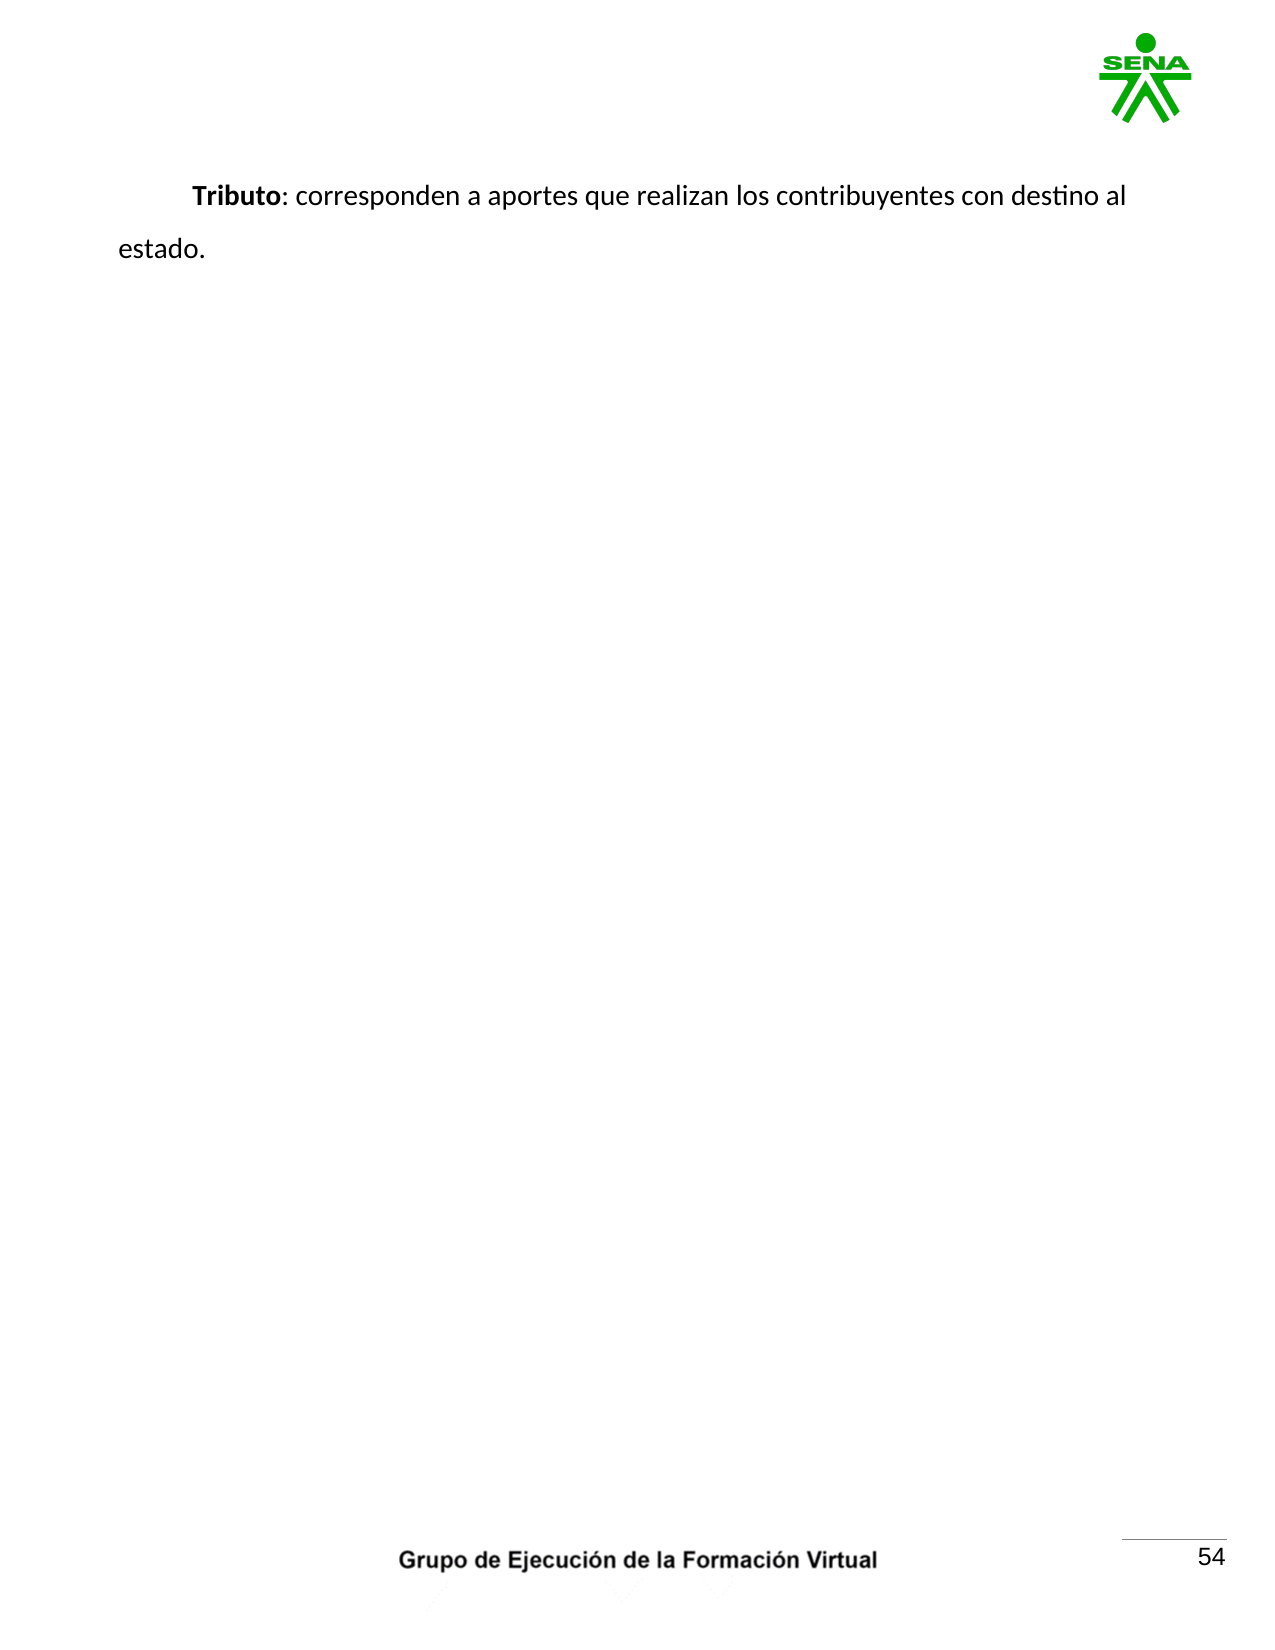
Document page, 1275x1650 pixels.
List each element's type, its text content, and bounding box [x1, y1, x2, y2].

picture [0, 1500, 1275, 1611]
picture [1099, 33, 1192, 123]
text Tributo: corresponden a aportes que realizan los contribuyentes con destino al estado. [118, 177, 1157, 266]
